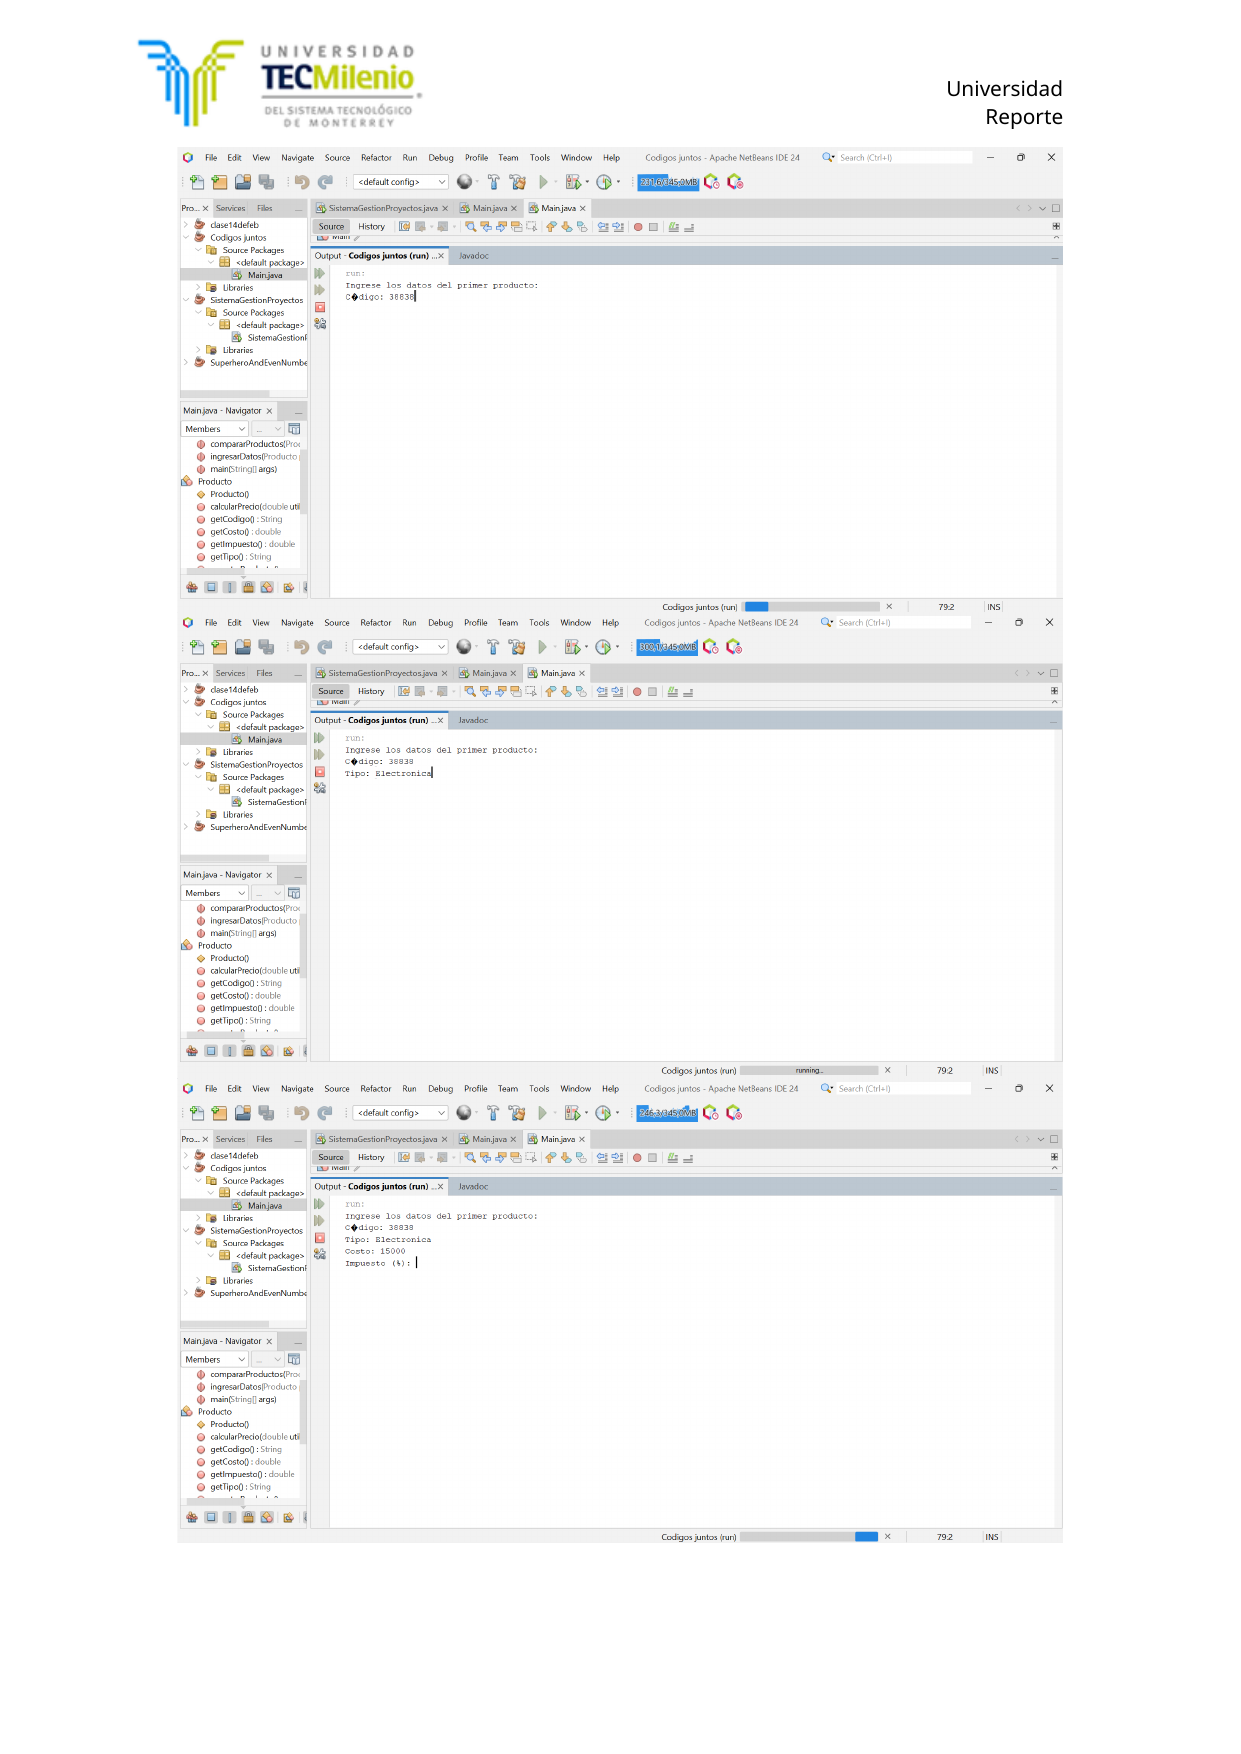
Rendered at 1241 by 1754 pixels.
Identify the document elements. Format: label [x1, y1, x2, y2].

picture [131, 23, 1063, 1543]
